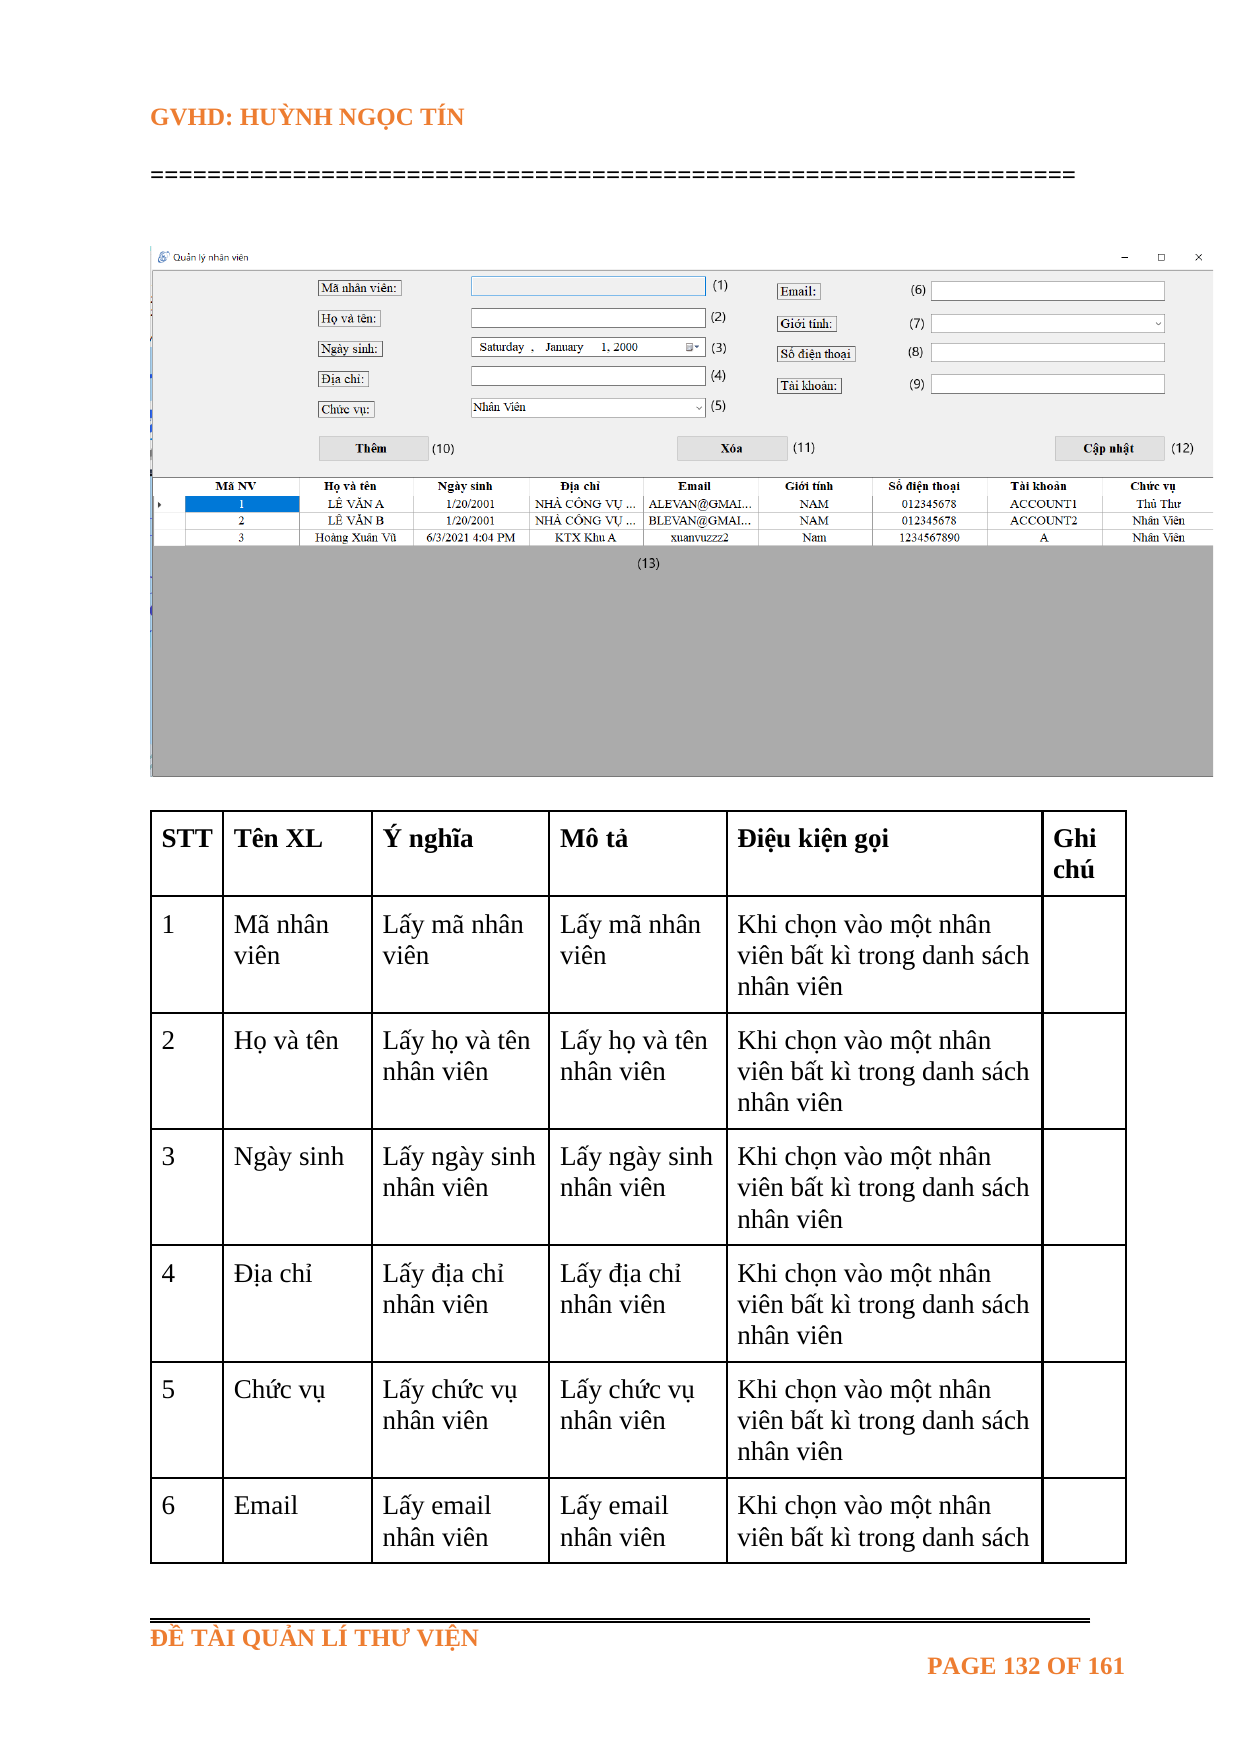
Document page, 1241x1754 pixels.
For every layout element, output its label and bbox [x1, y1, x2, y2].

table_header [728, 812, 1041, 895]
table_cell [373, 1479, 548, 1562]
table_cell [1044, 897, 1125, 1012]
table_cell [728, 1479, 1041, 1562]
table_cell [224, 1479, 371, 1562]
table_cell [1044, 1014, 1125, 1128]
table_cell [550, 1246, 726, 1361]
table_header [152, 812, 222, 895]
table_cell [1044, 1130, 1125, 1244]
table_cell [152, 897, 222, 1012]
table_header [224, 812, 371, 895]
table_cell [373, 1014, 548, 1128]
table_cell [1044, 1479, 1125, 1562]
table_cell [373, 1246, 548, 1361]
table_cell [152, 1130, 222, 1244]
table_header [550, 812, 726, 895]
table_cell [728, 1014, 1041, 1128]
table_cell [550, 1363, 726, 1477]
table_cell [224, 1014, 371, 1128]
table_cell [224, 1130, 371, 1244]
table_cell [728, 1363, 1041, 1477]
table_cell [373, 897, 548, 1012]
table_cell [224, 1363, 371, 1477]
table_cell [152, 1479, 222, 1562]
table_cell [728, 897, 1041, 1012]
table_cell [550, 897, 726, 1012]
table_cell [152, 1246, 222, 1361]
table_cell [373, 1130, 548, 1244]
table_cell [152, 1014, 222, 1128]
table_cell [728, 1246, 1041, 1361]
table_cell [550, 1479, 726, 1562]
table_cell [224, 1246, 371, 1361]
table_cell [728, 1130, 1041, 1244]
picture [150, 246, 1214, 777]
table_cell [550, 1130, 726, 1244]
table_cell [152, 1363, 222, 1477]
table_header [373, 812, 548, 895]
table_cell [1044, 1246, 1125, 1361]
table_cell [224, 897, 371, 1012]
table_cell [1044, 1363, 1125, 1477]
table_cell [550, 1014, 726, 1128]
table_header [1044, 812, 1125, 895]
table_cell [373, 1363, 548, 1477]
